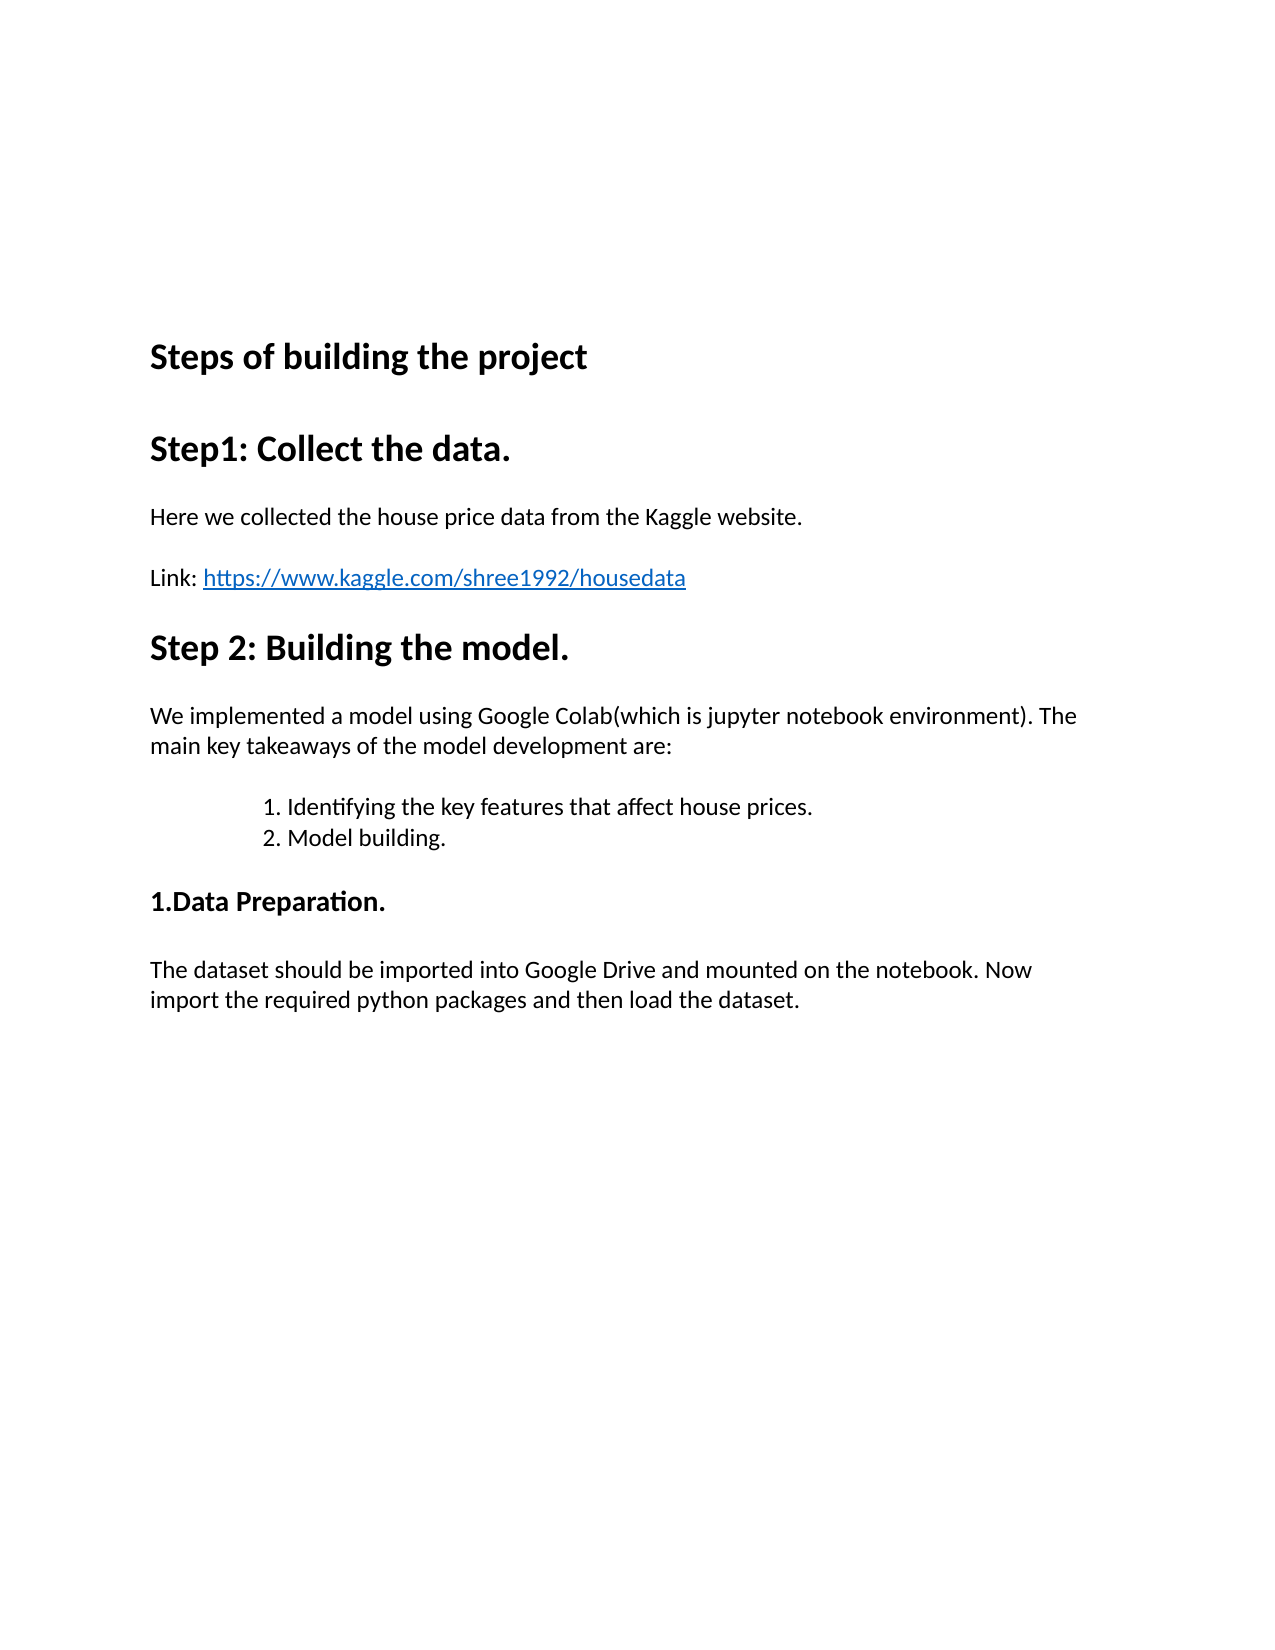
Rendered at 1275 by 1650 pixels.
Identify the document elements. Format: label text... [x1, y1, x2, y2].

text We implemented a model using Google Colab(which is jupyter notebook environment). The main key takeaways of the model development are: [150, 700, 1125, 761]
text Here we collected the house price data from the Kaggle website. [150, 501, 1125, 532]
text The dataset should be imported into Google Drive and mounted on the notebook. Now import the required python packages and then load the dataset. [150, 954, 1125, 1015]
text Link: https://www.kaggle.com/shree1992/housedata [150, 562, 1125, 593]
list 1. Identifying the key features that affect house prices. [262, 791, 1125, 822]
list 2. Model building. [262, 822, 1125, 852]
text 1.Data Preparation. [150, 883, 1125, 918]
text Step 2: Building the model. [150, 623, 1125, 669]
text Steps of building the project [150, 333, 1125, 379]
text Step1: Collect the data. [150, 425, 1125, 471]
